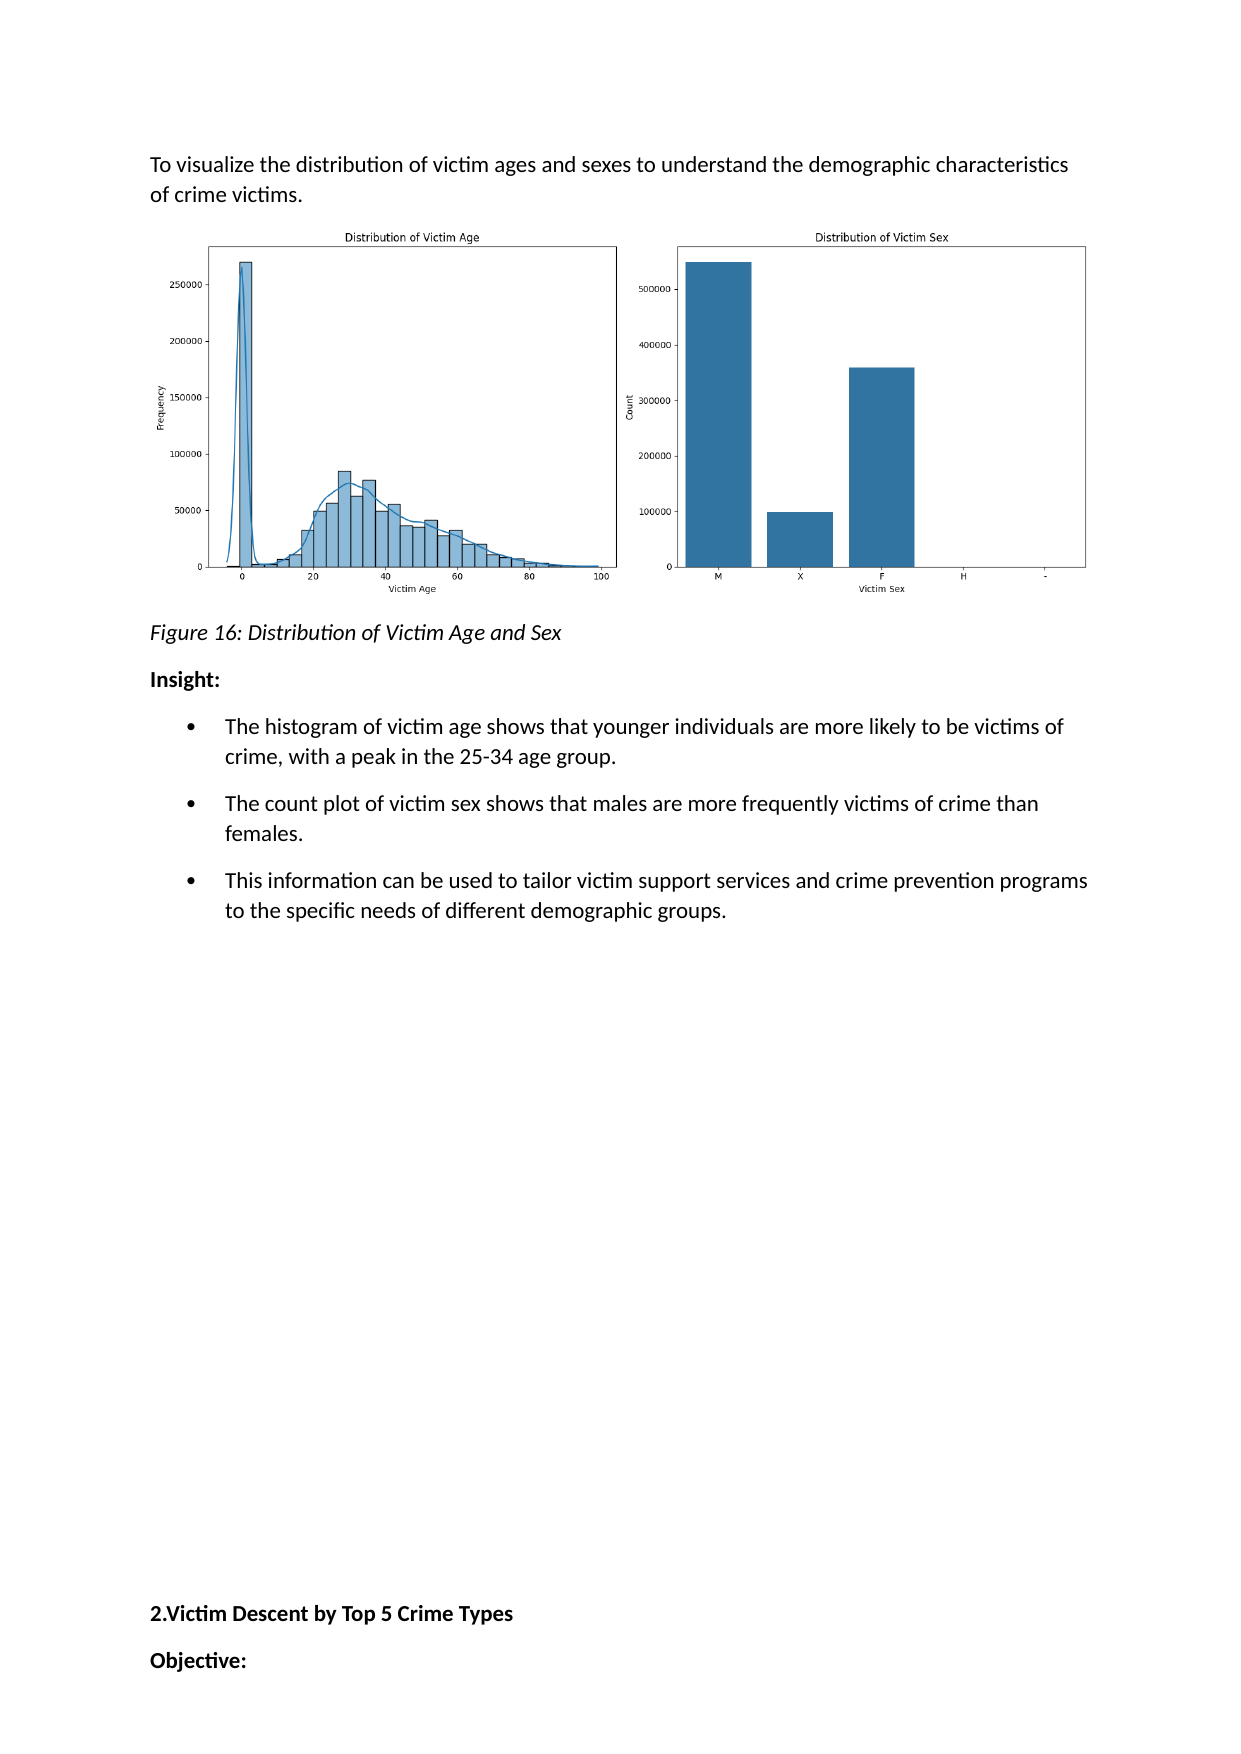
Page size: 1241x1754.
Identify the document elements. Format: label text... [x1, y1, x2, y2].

picture [150, 227, 1091, 600]
list The count plot of victim sex shows that males are more frequently victims of crime than females. [187, 789, 1090, 847]
text 2.Victim Descent by Top 5 Crime Types [150, 1599, 1090, 1627]
list This information can be used to tailor victim support services and crime prevention programs to the specific needs of different demographic groups. [187, 866, 1090, 924]
list The histogram of victim age shows that younger individuals are more likely to be victims of crime, with a peak in the 25-34 age group. [187, 712, 1090, 770]
text Insight: [150, 665, 1090, 693]
text Objective: [150, 1646, 1090, 1674]
text To visualize the distribution of victim ages and sexes to understand the demographic characteristics of crime victims. [150, 150, 1090, 208]
text Figure 16: Distribution of Victim Age and Sex [150, 618, 1090, 646]
